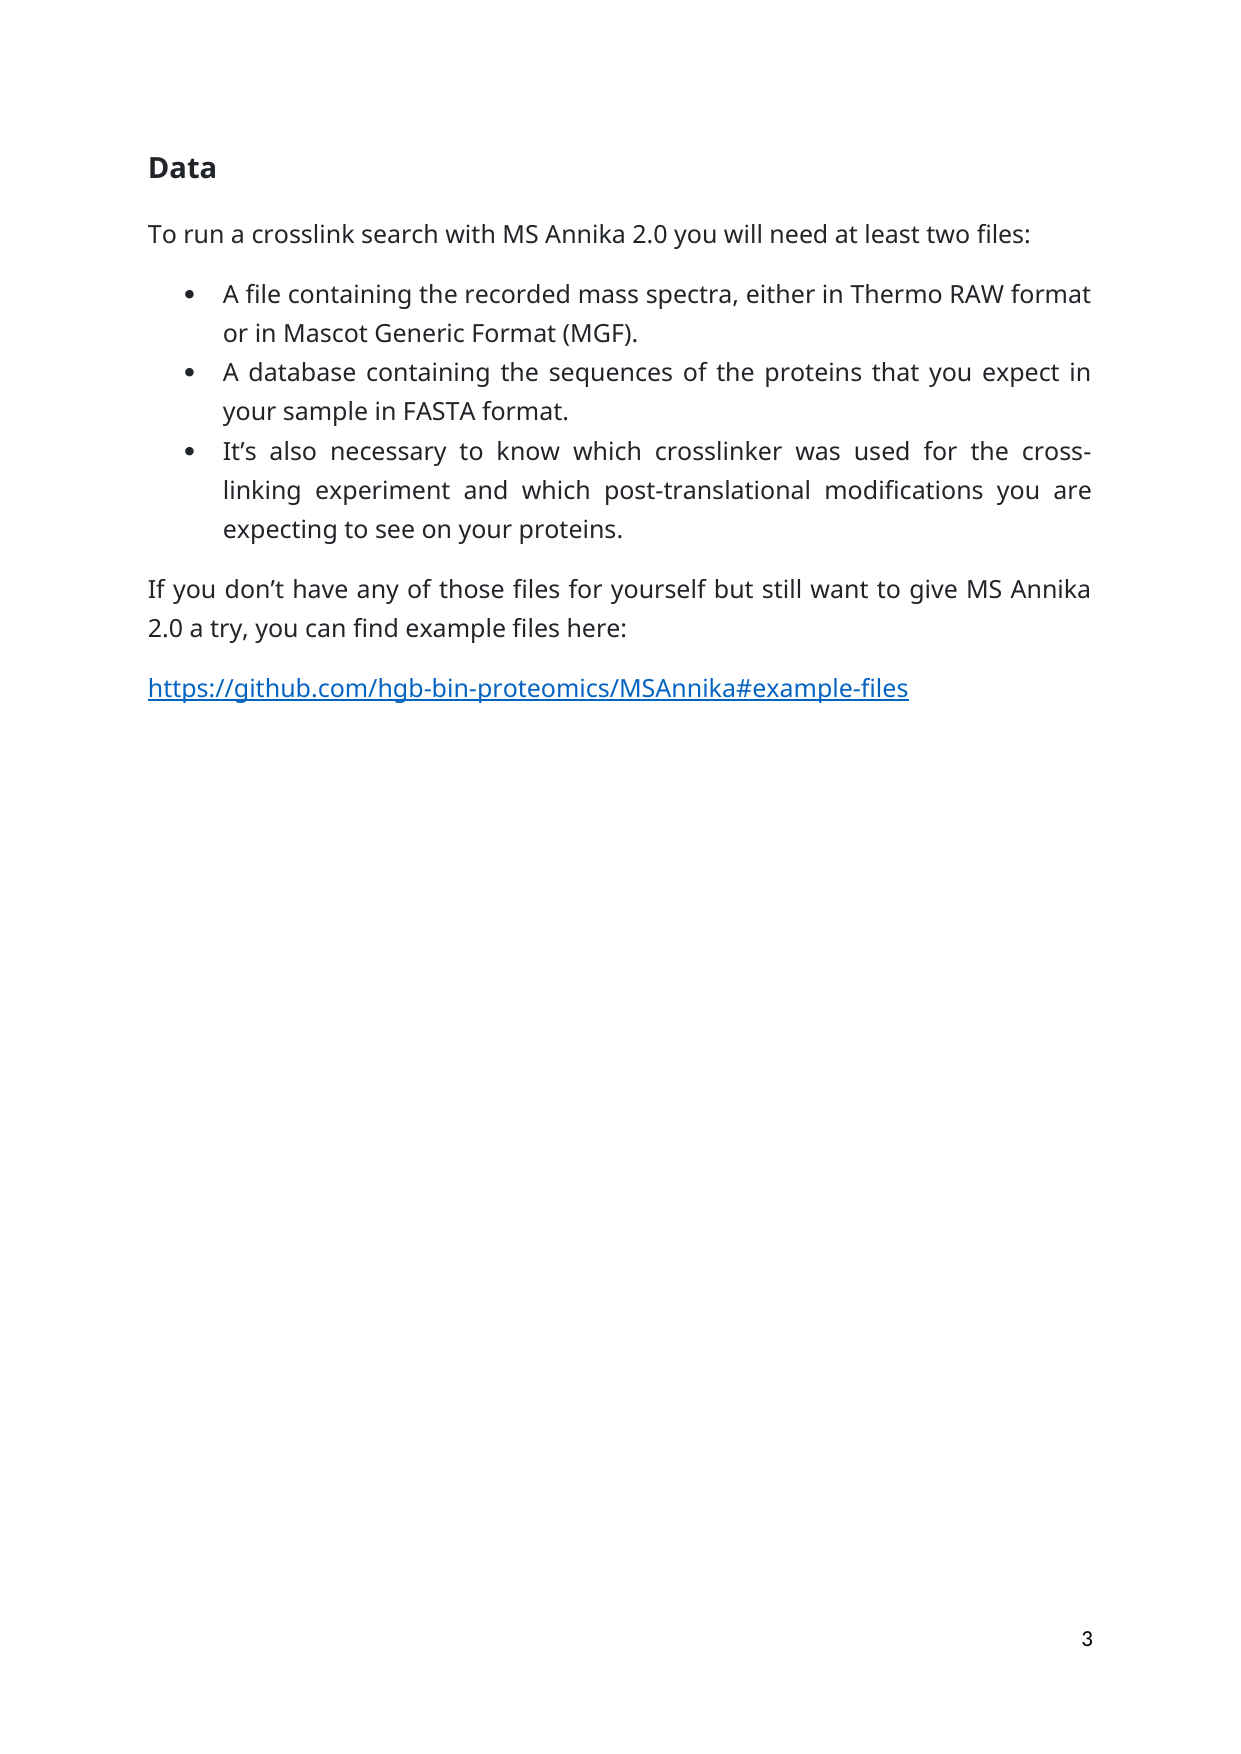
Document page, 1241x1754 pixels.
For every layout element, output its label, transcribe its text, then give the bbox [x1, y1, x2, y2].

text https://github.com/hgb-bin-proteomics/MSAnnika#example-files [148, 671, 1093, 705]
text Data [148, 148, 1093, 187]
text If you don’t have any of those files for yourself but still want to give MS Annika 2.0 a try, you can find example files here: [148, 571, 1093, 645]
list A file containing the recorded mass spectra, either in Thermo RAW format or in Mascot Generic Format (MGF). [185, 276, 1093, 350]
list A database containing the sequences of the proteins that you expect in your sample in FASTA format. [185, 355, 1093, 428]
list It’s also necessary to know which crosslinker was used for the cross-linking experiment and which post-translational modifications you are expecting to see on your proteins. [185, 433, 1093, 546]
text To run a crosslink search with MS Annika 2.0 you will need at least two files: [148, 216, 1093, 251]
